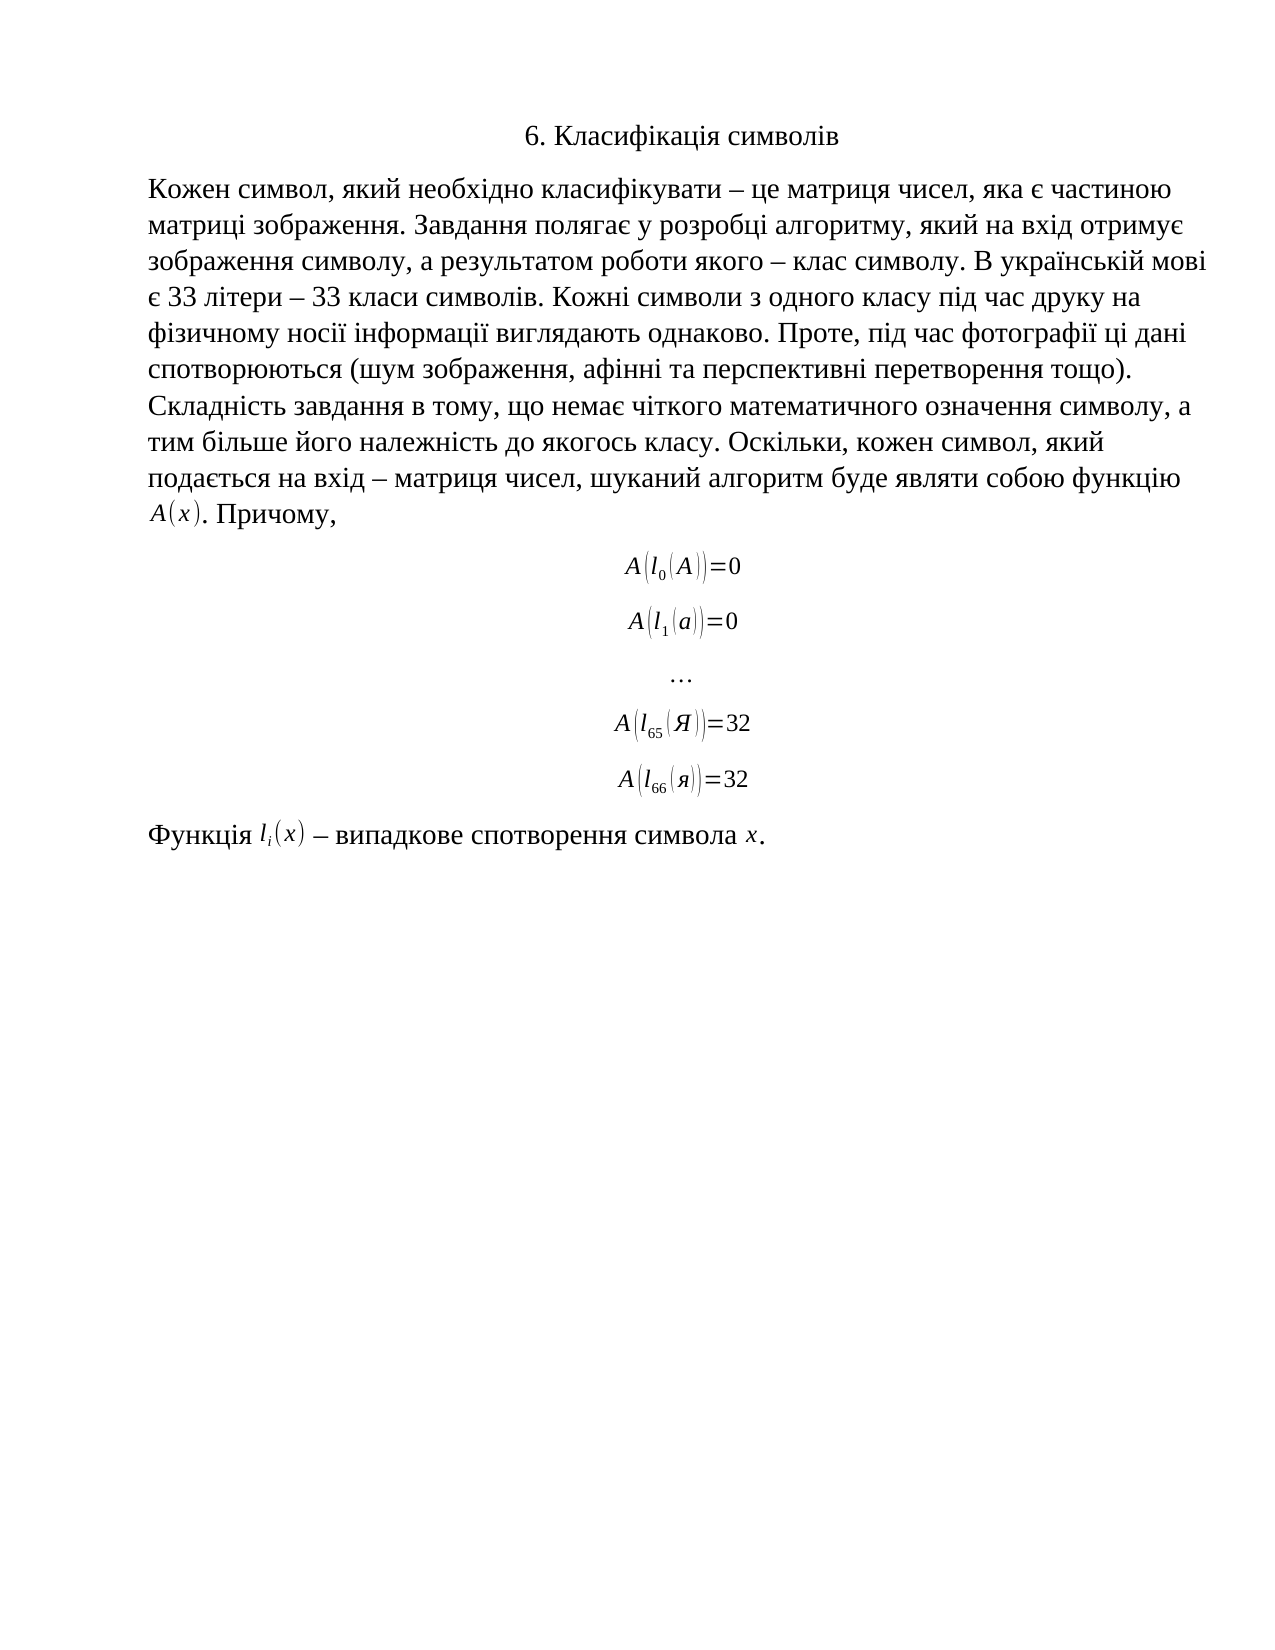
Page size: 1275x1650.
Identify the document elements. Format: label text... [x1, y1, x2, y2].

text 6. Класифікація символів [148, 118, 1216, 152]
text Кожен символ, який необхідно класифікувати – це матриця чисел, яка є частиною матриці зображення. Завдання полягає у розробці алгоритму, який на вхід отримує зображення символу, а результатом роботи якого – клас символу. В українській мові є 33 літери – 33 класи символів. Кожні символи з одного класу під час друку на фізичному носії інформації виглядають однаково. Проте, під час фотографії ці дані спотворюються (шум зображення, афінні та перспективні перетворення тощо). Складність завдання в тому, що немає чіткого математичного означення символу, а тим більше його належність до якогось класу. Оскільки, кожен символ, який подається на вхід – матриця чисел, шуканий алгоритм буде являти собою функцію . Причому, [148, 171, 1216, 530]
text Функція – випадкове спотворення символа . [148, 817, 1216, 851]
